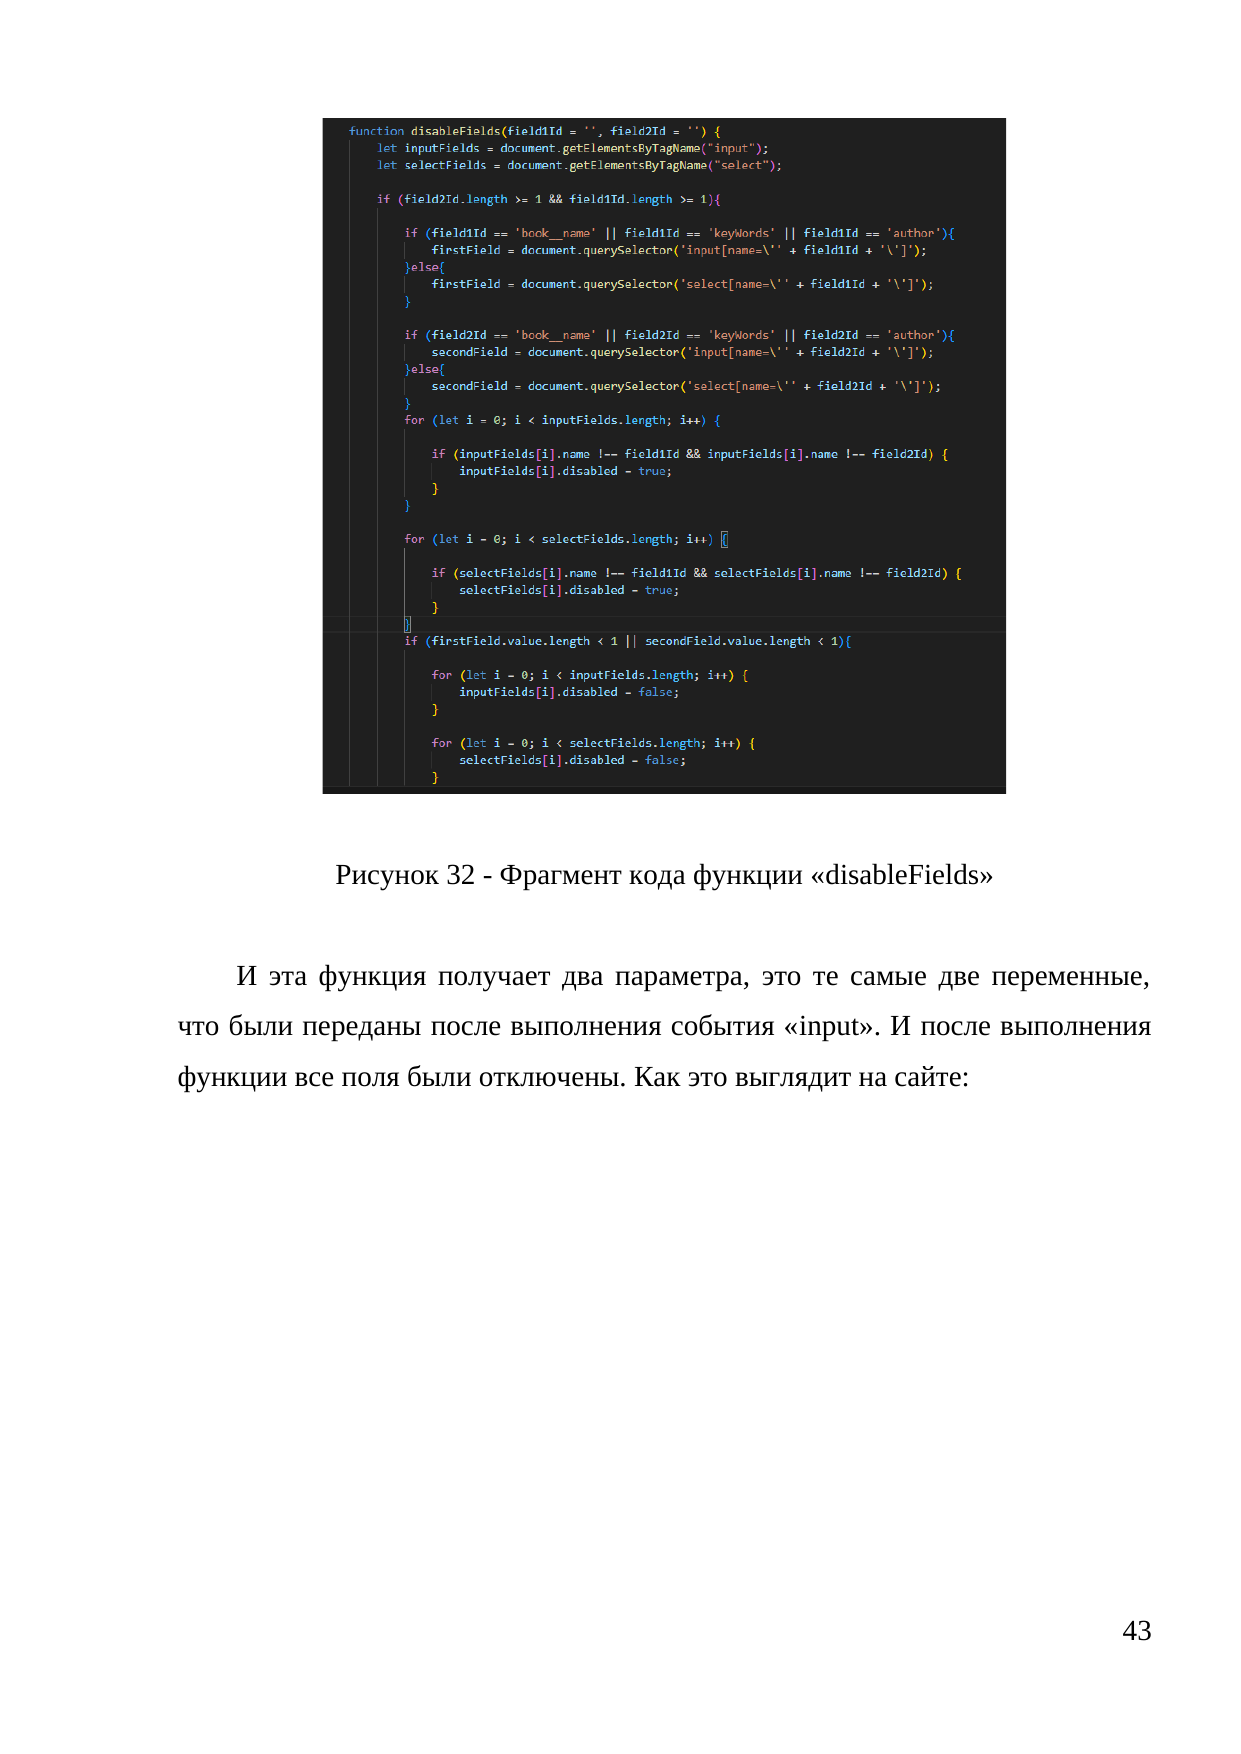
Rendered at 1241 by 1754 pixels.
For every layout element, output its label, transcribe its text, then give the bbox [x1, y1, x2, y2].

text И эта функция получает два параметра, это те самые две переменные, что были переданы после выполнения события «input». И после выполнения функции все поля были отключены. Как это выглядит на сайте: [177, 958, 1152, 1092]
text Рисунок 32 - Фрагмент кода функции «disableFields» [177, 857, 1152, 891]
picture [322, 118, 1007, 794]
